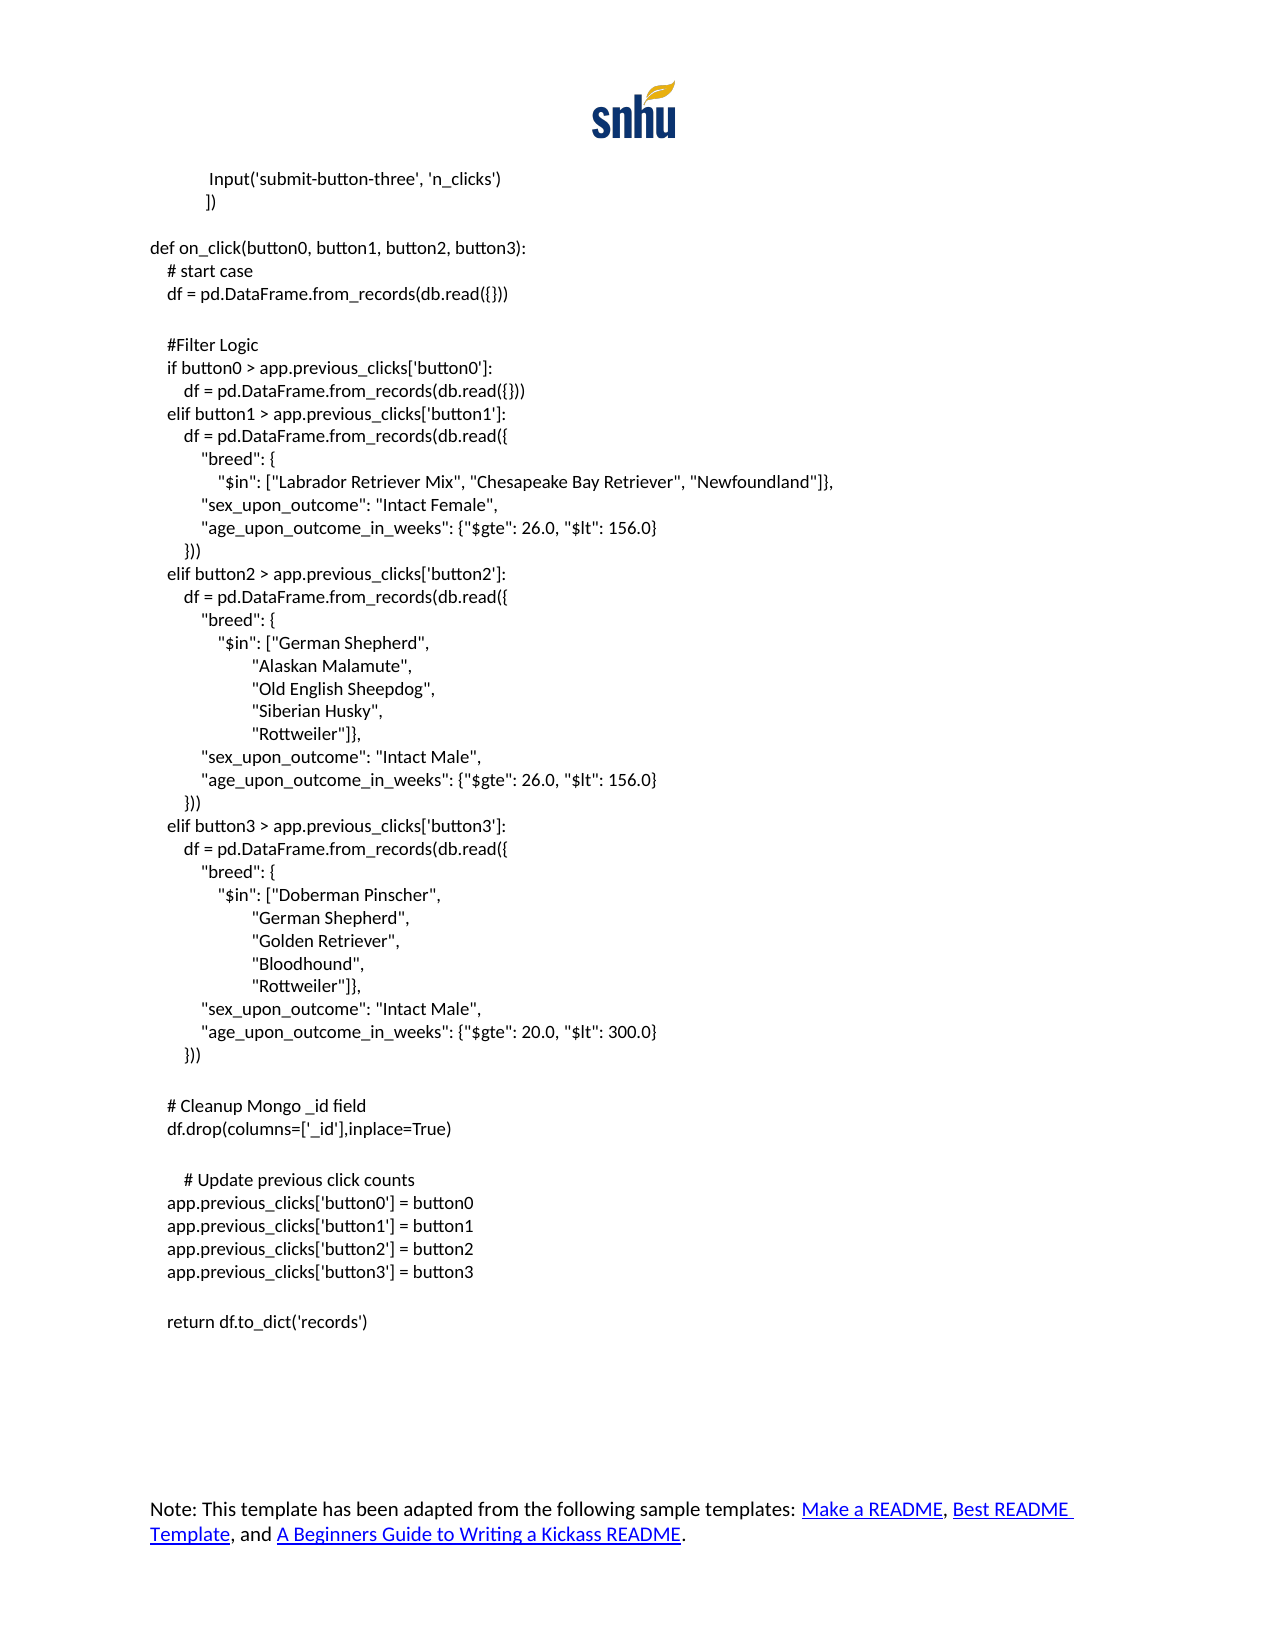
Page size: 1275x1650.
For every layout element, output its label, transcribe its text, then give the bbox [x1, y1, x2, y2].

text "age_upon_outcome_in_weeks": {"$gte": 26.0, "$lt": 156.0} [150, 768, 1125, 791]
text "Rottweiler"]}, [150, 974, 1125, 997]
text "Golden Retriever", [150, 929, 1125, 952]
text df = pd.DataFrame.from_records(db.read({ [150, 837, 1125, 860]
text "age_upon_outcome_in_weeks": {"$gte": 26.0, "$lt": 156.0} [150, 516, 1125, 539]
text # start case [150, 259, 1125, 282]
text "sex_upon_outcome": "Intact Male", [150, 997, 1125, 1020]
text # Cleanup Mongo _id field [150, 1094, 1125, 1117]
text "age_upon_outcome_in_weeks": {"$gte": 20.0, "$lt": 300.0} [150, 1020, 1125, 1043]
text # Update previous click counts [150, 1168, 1125, 1191]
text app.previous_clicks['button2'] = button2 [150, 1237, 1125, 1260]
text "Siberian Husky", [150, 699, 1125, 722]
text "breed": { [150, 860, 1125, 883]
text elif button3 > app.previous_clicks['button3']: [150, 814, 1125, 837]
text })) [150, 1043, 1125, 1066]
text "sex_upon_outcome": "Intact Male", [150, 745, 1125, 768]
text df = pd.DataFrame.from_records(db.read({ [150, 424, 1125, 447]
text "$in": ["Labrador Retriever Mix", "Chesapeake Bay Retriever", "Newfoundland"]}, [150, 470, 1125, 493]
text df = pd.DataFrame.from_records(db.read({ [150, 585, 1125, 608]
text if button0 > app.previous_clicks['button0']: [150, 356, 1125, 379]
text "Bloodhound", [150, 952, 1125, 974]
text })) [150, 791, 1125, 814]
text ]) [150, 190, 1125, 213]
text df.drop(columns=['_id'],inplace=True) [150, 1117, 1125, 1140]
text "breed": { [150, 447, 1125, 470]
text "$in": ["Doberman Pinscher", [150, 883, 1125, 906]
text "Alaskan Malamute", [150, 654, 1125, 677]
text "Rottweiler"]}, [150, 722, 1125, 745]
text def on_click(button0, button1, button2, button3): [150, 236, 1125, 259]
text app.previous_clicks['button0'] = button0 [150, 1191, 1125, 1214]
text })) [150, 539, 1125, 562]
text "Old English Sheepdog", [150, 677, 1125, 699]
text "sex_upon_outcome": "Intact Female", [150, 493, 1125, 516]
text #Filter Logic [150, 333, 1125, 356]
text app.previous_clicks['button1'] = button1 [150, 1214, 1125, 1237]
picture [573, 75, 702, 147]
text "$in": ["German Shepherd", [150, 631, 1125, 654]
text "breed": { [150, 608, 1125, 631]
text elif button1 > app.previous_clicks['button1']: [150, 402, 1125, 424]
text app.previous_clicks['button3'] = button3 [150, 1260, 1125, 1283]
text Input('submit-button-three', 'n_clicks') [150, 167, 1125, 190]
text "German Shepherd", [150, 906, 1125, 929]
text return df.to_dict('records') [150, 1311, 1125, 1334]
text df = pd.DataFrame.from_records(db.read({})) [150, 282, 1125, 305]
text df = pd.DataFrame.from_records(db.read({})) [150, 379, 1125, 402]
text elif button2 > app.previous_clicks['button2']: [150, 562, 1125, 585]
